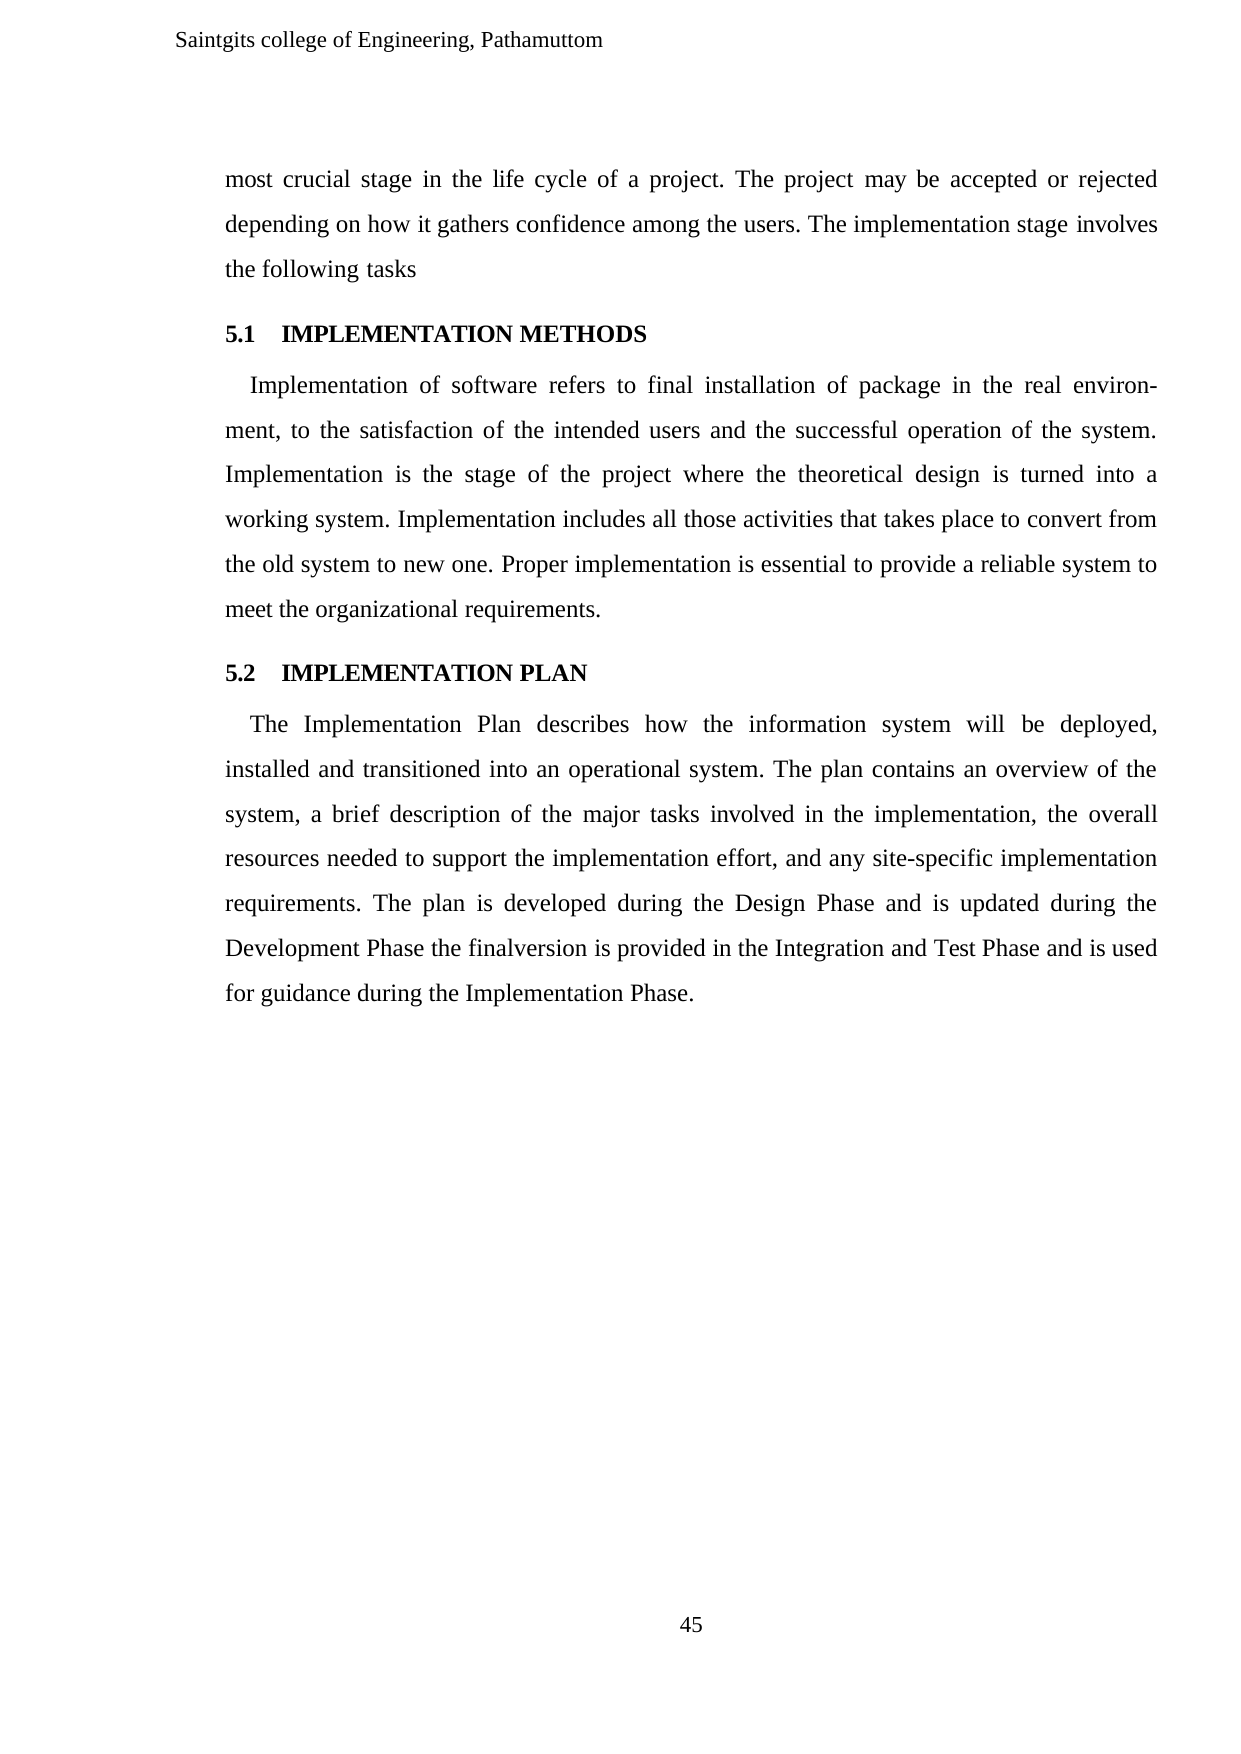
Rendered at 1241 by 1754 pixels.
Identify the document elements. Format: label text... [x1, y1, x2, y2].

text Implementation of software refers to final installation of package in the real environ- ment, to the satisfaction of the intended users and the successful operation of the system. Implementation is the stage of the project where the theoretical design is turned into a working system. Implementation includes all those activities that takes place to convert from the old system to new one. Proper implementation is essential to provide a reliable system to meet the organizational requirements. [225, 370, 1157, 623]
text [225, 164, 1158, 283]
subtitle IMPLEMENTATION PLAN [225, 658, 1207, 687]
subtitle IMPLEMENTATION METHODS [225, 319, 1207, 348]
text The Implementation Plan describes how the information system will be deployed, installed and transitioned into an operational system. The plan contains an overview of the system, a brief description of the major tasks involved in the implementation, the overall resources needed to support the implementation effort, and any site-specific implementation requirements. The plan is developed during the Design Phase and is updated during the Development Phase the finalversion is provided in the Integration and Test Phase and is used for guidance during the Implementation Phase. [225, 709, 1158, 1007]
